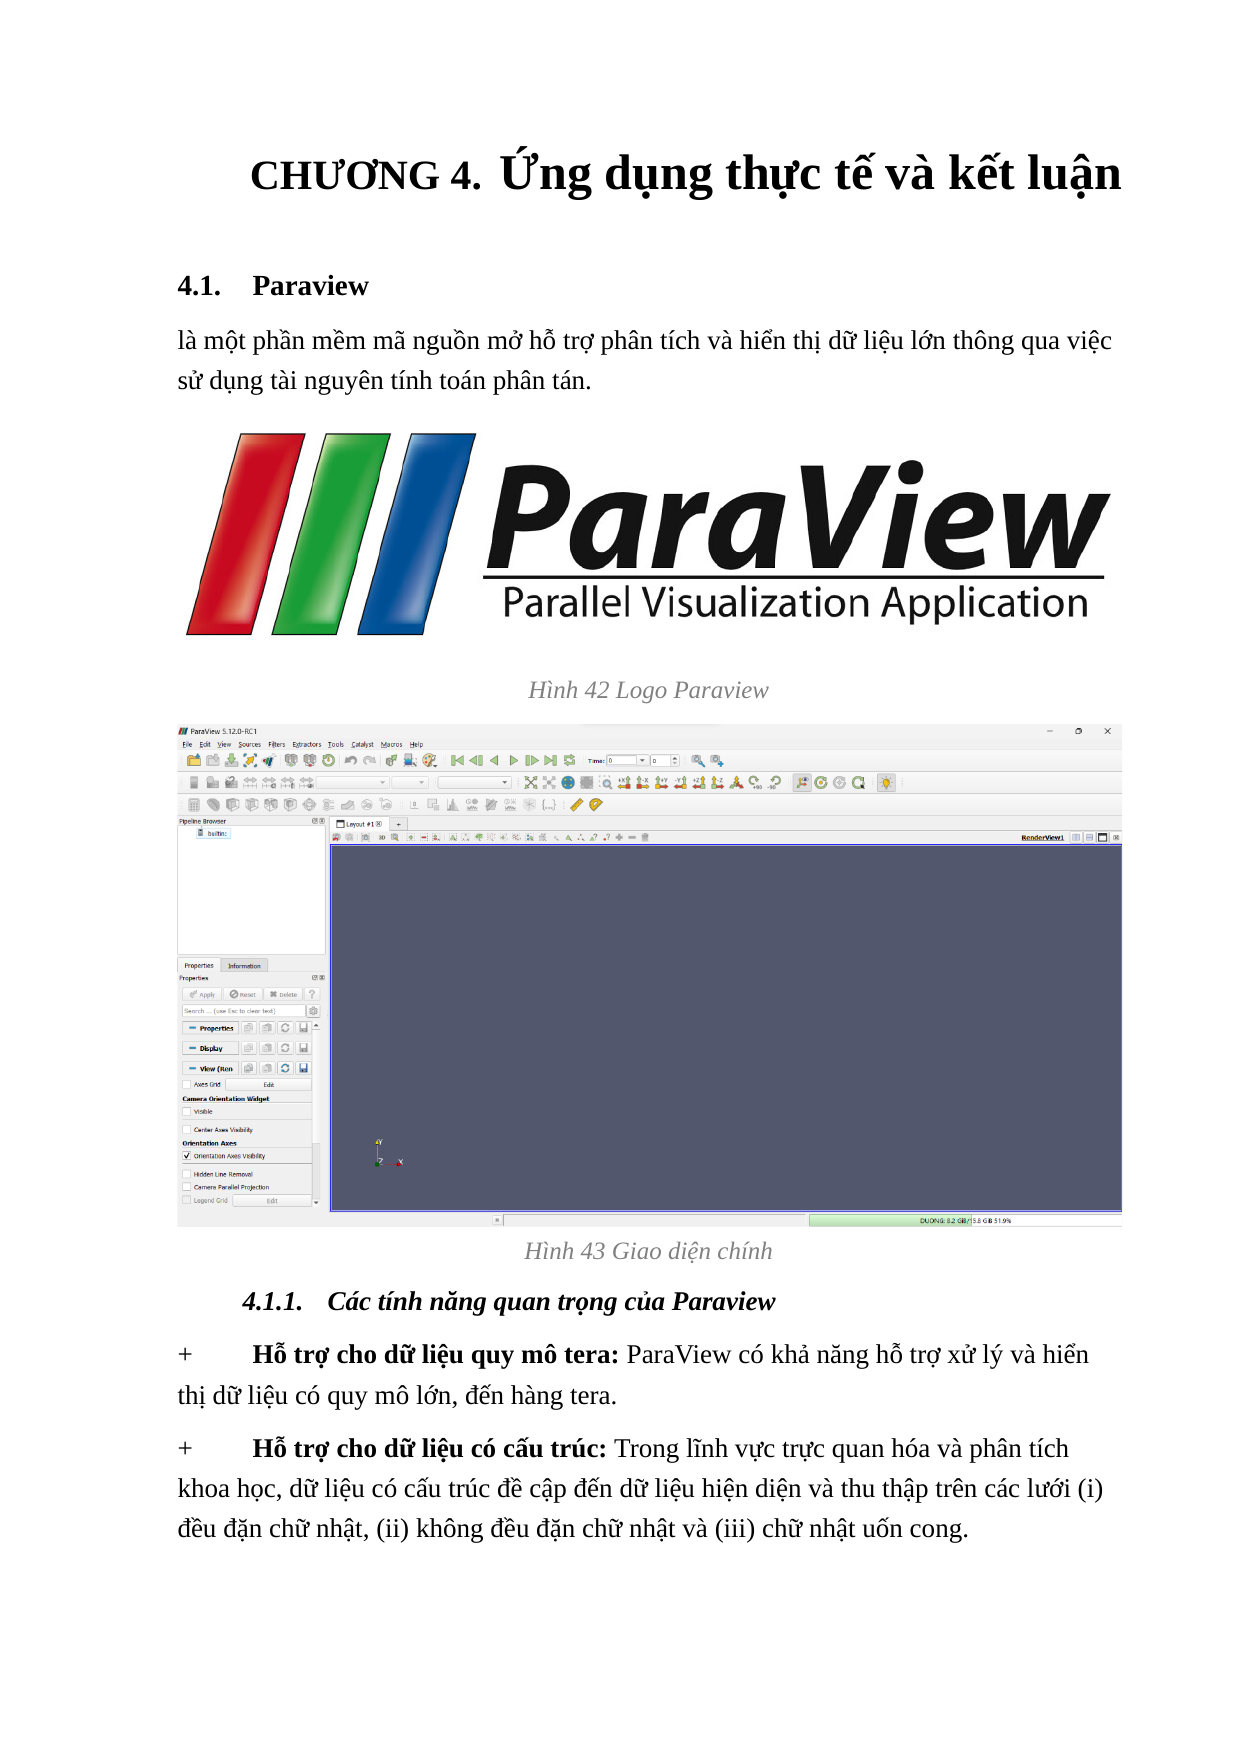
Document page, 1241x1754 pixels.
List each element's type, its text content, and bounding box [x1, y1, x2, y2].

text Hình 42 Logo Paraview [177, 675, 1122, 704]
text Hình 43 Giao diện chính [177, 1236, 1122, 1265]
text + Hỗ trợ cho dữ liệu quy mô tera: ParaView có khả năng hỗ trợ xử lý và hiển thị dữ liệu có quy mô lớn, đến hàng tera. [177, 1338, 1122, 1410]
subtitle Các tính năng quan trọng của Paraview [242, 1286, 1122, 1317]
picture [177, 417, 1123, 666]
picture [177, 724, 1123, 1227]
subtitle Paraview [177, 268, 1122, 301]
text là một phần mềm mã nguồn mở hỗ trợ phân tích và hiển thị dữ liệu lớn thông qua việc sử dụng tài nguyên tính toán phân tán. [177, 324, 1122, 395]
subtitle Ứng dụng thực tế và kết luận [214, 143, 1122, 201]
text + Hỗ trợ cho dữ liệu có cấu trúc: Trong lĩnh vực trực quan hóa và phân tích khoa học, dữ liệu có cấu trúc đề cập đến dữ liệu hiện diện và thu thập trên các lưới (i) đều đặn chữ nhật, (ii) không đều đặn chữ nhật và (iii) chữ nhật uốn cong. [177, 1432, 1122, 1544]
